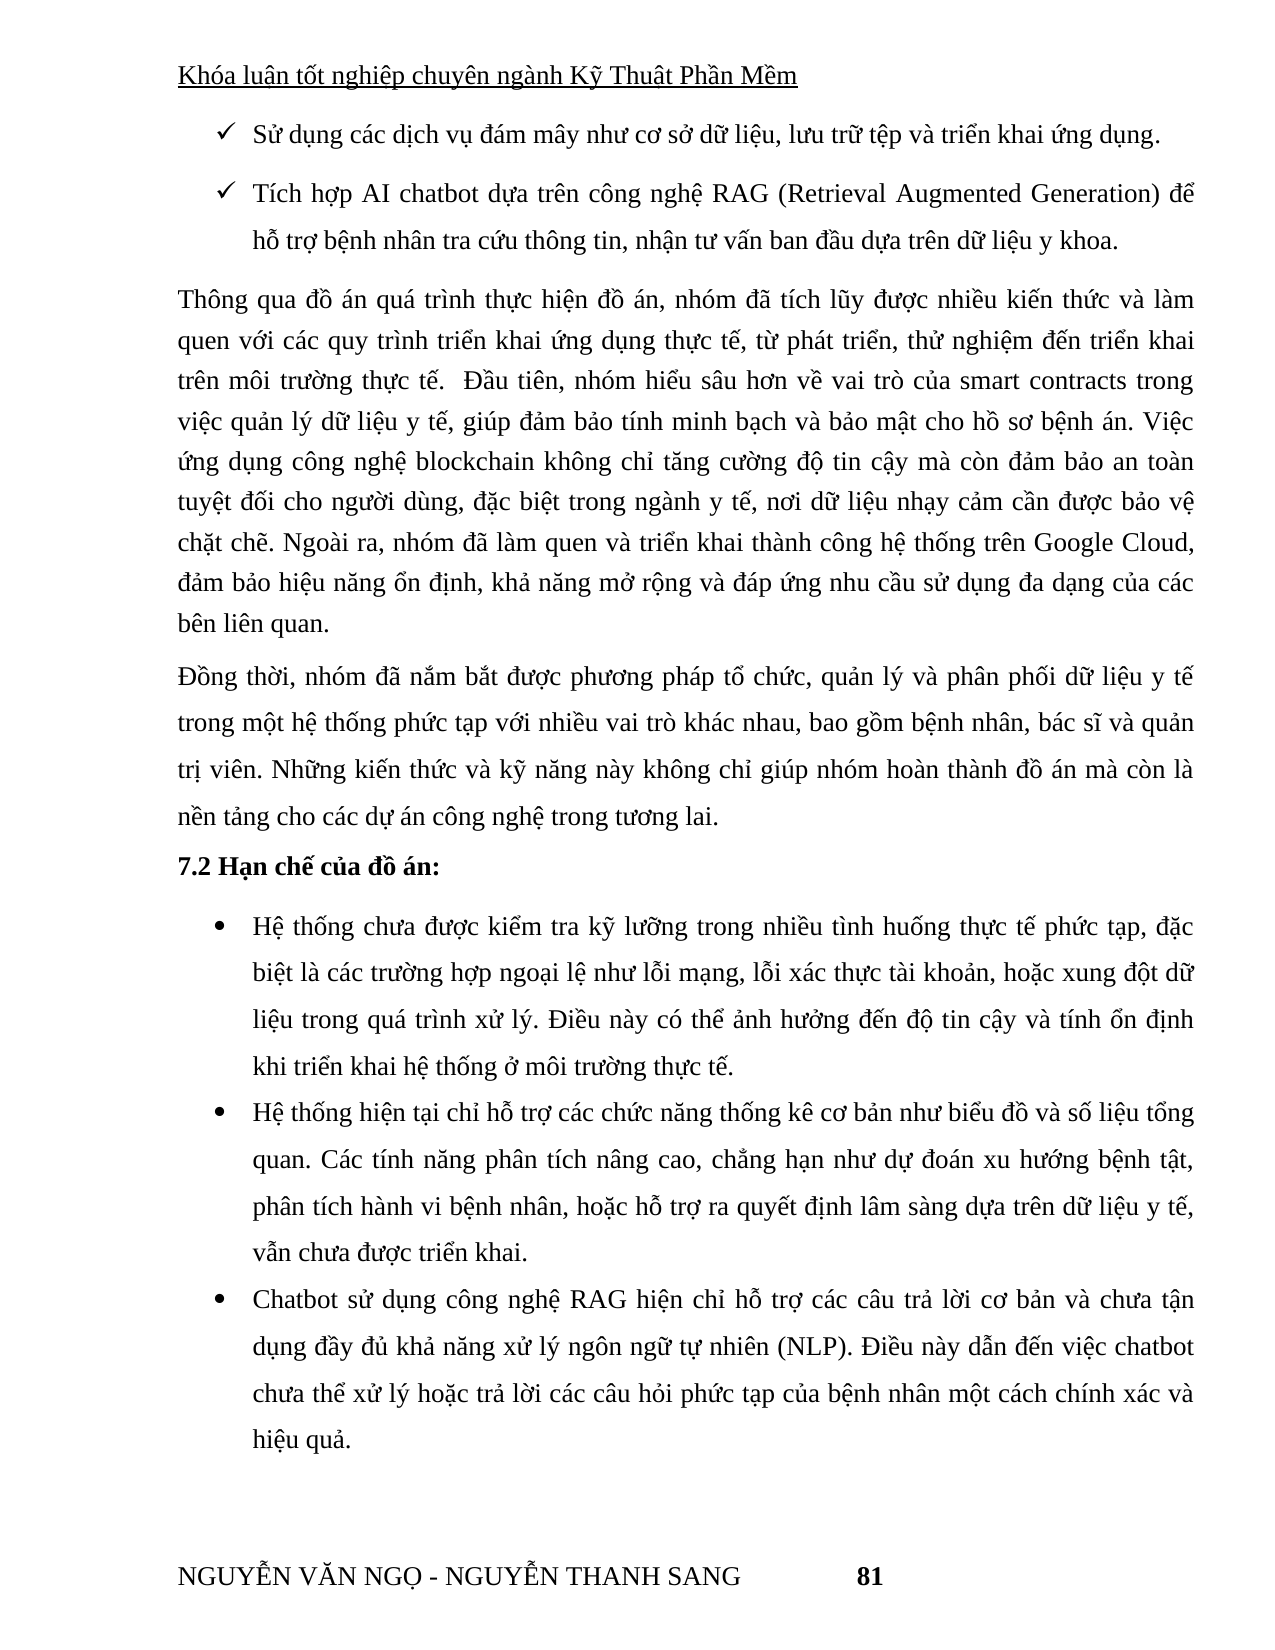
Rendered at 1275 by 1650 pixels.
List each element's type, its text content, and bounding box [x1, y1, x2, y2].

subtitle 7.2 Hạn chế của đồ án: [177, 851, 1196, 882]
list Sử dụng các dịch vụ đám mây như cơ sở dữ liệu, lưu trữ tệp và triển khai ứng dụng. [215, 118, 1196, 149]
list Hệ thống chưa được kiểm tra kỹ lưỡng trong nhiều tình huống thực tế phức tạp, đặc biệt là các trường hợp ngoại lệ như lỗi mạng, lỗi xác thực tài khoản, hoặc xung đột dữ liệu trong quá trình xử lý. Điều này có thể ảnh hưởng đến độ tin cậy và tính ổn định khi triển khai hệ thống ở môi trường thực tế. [215, 910, 1196, 1081]
text Thông qua đồ án quá trình thực hiện đồ án, nhóm đã tích lũy được nhiều kiến thức và làm quen với các quy trình triển khai ứng dụng thực tế, từ phát triển, thử nghiệm đến triển khai trên môi trường thực tế. Đầu tiên, nhóm hiểu sâu hơn về vai trò của smart contracts trong việc quản lý dữ liệu y tế, giúp đảm bảo tính minh bạch và bảo mật cho hồ sơ bệnh án. Việc ứng dụng công nghệ blockchain không chỉ tăng cường độ tin cậy mà còn đảm bảo an toàn tuyệt đối cho người dùng, đặc biệt trong ngành y tế, nơi dữ liệu nhạy cảm cần được bảo vệ chặt chẽ. Ngoài ra, nhóm đã làm quen và triển khai thành công hệ thống trên Google Cloud, đảm bảo hiệu năng ổn định, khả năng mở rộng và đáp ứng nhu cầu sử dụng đa dạng của các bên liên quan. [177, 283, 1196, 638]
list Hệ thống hiện tại chỉ hỗ trợ các chức năng thống kê cơ bản như biểu đồ và số liệu tổng quan. Các tính năng phân tích nâng cao, chẳng hạn như dự đoán xu hướng bệnh tật, phân tích hành vi bệnh nhân, hoặc hỗ trợ ra quyết định lâm sàng dựa trên dữ liệu y tế, vẫn chưa được triển khai. [215, 1096, 1196, 1268]
list Chatbot sử dụng công nghệ RAG hiện chỉ hỗ trợ các câu trả lời cơ bản và chưa tận dụng đầy đủ khả năng xử lý ngôn ngữ tự nhiên (NLP). Điều này dẫn đến việc chatbot chưa thể xử lý hoặc trả lời các câu hỏi phức tạp của bệnh nhân một cách chính xác và hiệu quả. [215, 1283, 1196, 1454]
text Đồng thời, nhóm đã nắm bắt được phương pháp tổ chức, quản lý và phân phối dữ liệu y tế trong một hệ thống phức tạp với nhiều vai trò khác nhau, bao gồm bệnh nhân, bác sĩ và quản trị viên. Những kiến thức và kỹ năng này không chỉ giúp nhóm hoàn thành đồ án mà còn là nền tảng cho các dự án công nghệ trong tương lai. [177, 660, 1196, 831]
list Tích hợp AI chatbot dựa trên công nghệ RAG (Retrieval Augmented Generation) để hỗ trợ bệnh nhân tra cứu thông tin, nhận tư vấn ban đầu dựa trên dữ liệu y khoa. [215, 177, 1196, 255]
